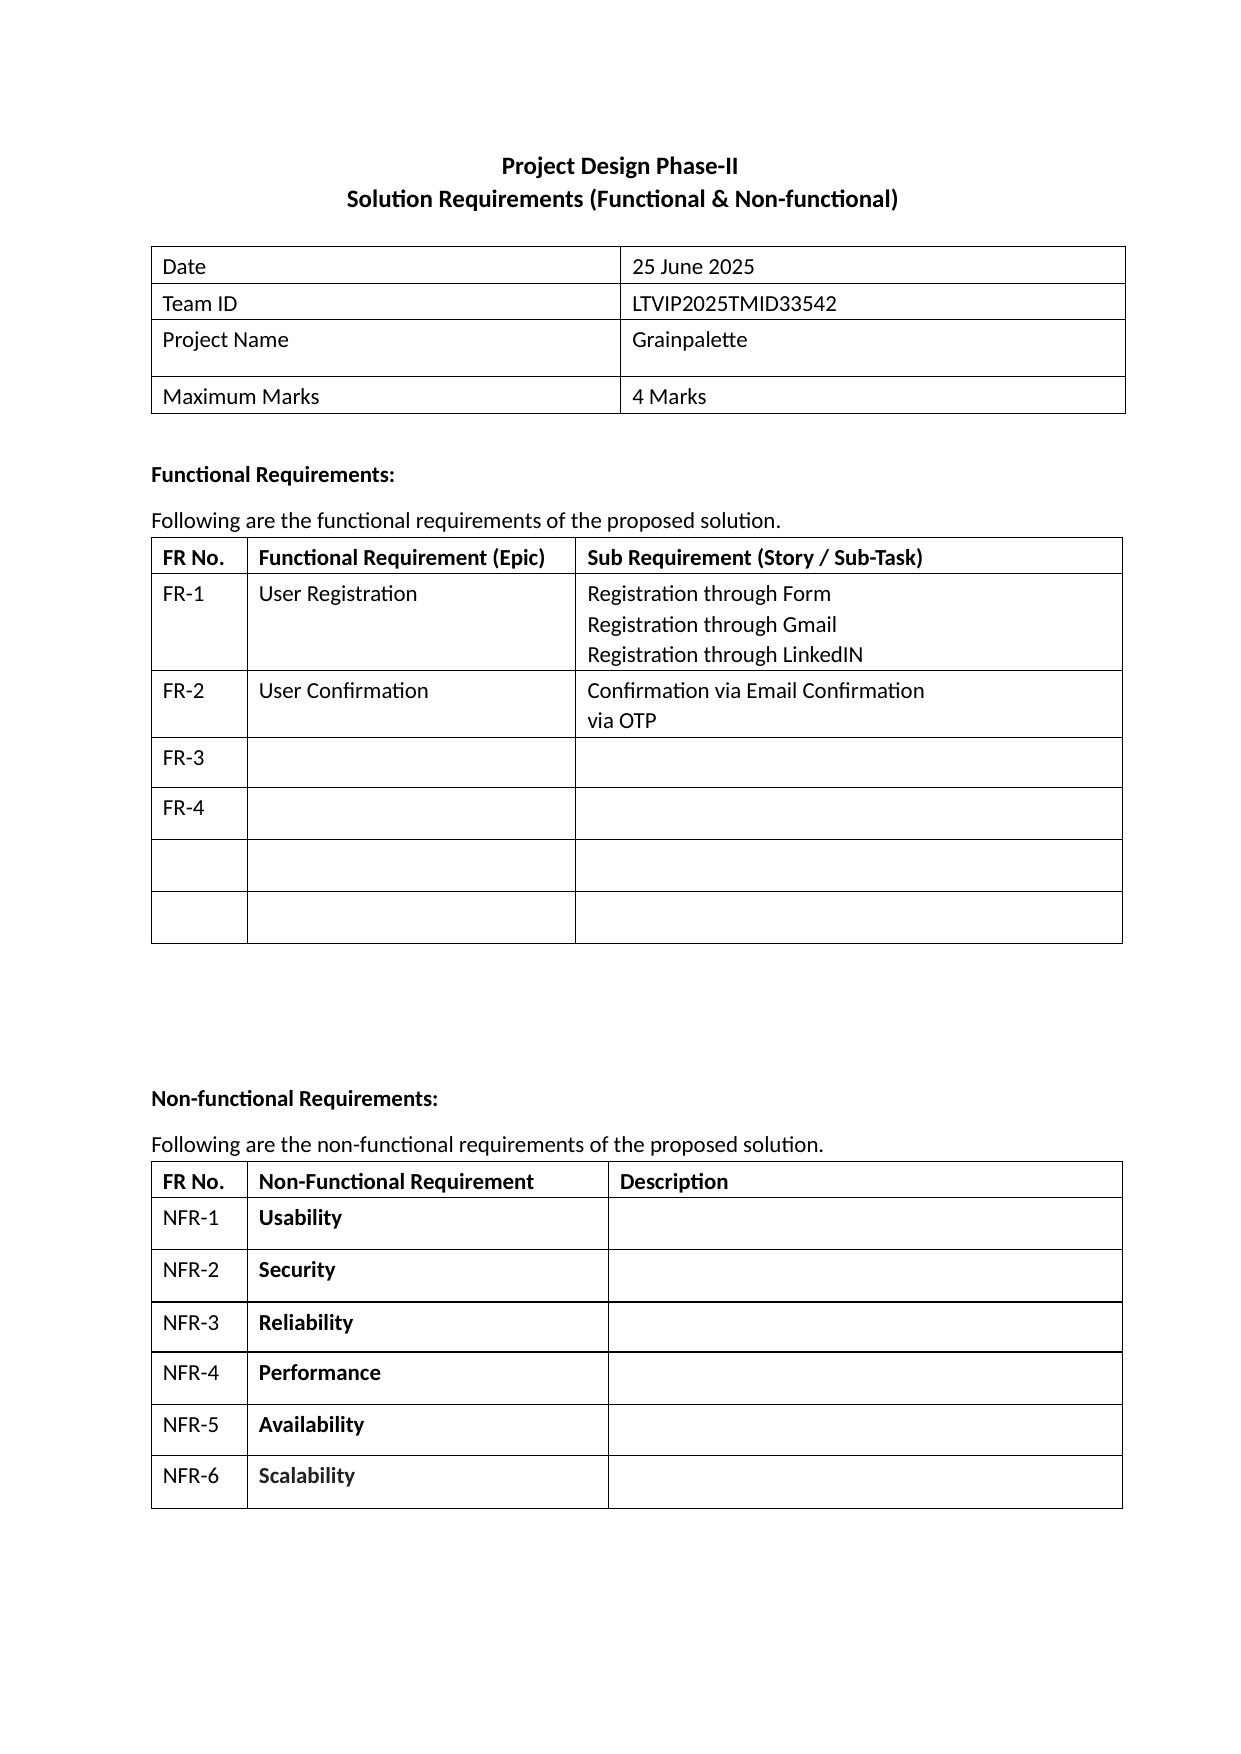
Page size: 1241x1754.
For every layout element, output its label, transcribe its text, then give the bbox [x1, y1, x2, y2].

table_cell NFR-3 [152, 1303, 247, 1351]
table_cell [609, 1405, 1122, 1455]
text Solution Requirements (Functional & Non-functional) [150, 183, 899, 214]
text Following are the functional requirements of the proposed solution. [151, 506, 1090, 534]
table_cell [152, 840, 247, 891]
table_cell 4 Marks [621, 377, 1125, 412]
table_cell User Registration [248, 574, 575, 670]
table_cell [576, 738, 1122, 787]
table_cell Confirmation via Email Confirmation via OTP [576, 671, 1122, 737]
text Functional Requirements: [151, 460, 1090, 488]
table_cell Team ID [152, 284, 620, 319]
table_cell [576, 840, 1122, 891]
table_cell Grainpalette [621, 320, 1125, 376]
table_cell Scalability [248, 1456, 608, 1507]
table_cell NFR-1 [152, 1198, 247, 1249]
table_cell NFR-6 [152, 1456, 247, 1507]
table_cell [609, 1198, 1122, 1249]
table_cell [152, 892, 247, 943]
table_cell FR-1 [152, 574, 247, 670]
table_cell Project Name [152, 320, 620, 376]
table_cell [609, 1456, 1122, 1507]
table_cell FR-3 [152, 738, 247, 787]
table_cell FR-2 [152, 671, 247, 737]
table_cell [609, 1250, 1122, 1301]
table_cell [248, 738, 575, 787]
table_header Description [609, 1162, 1122, 1197]
table_cell [248, 840, 575, 891]
table_cell [609, 1303, 1122, 1351]
table_cell NFR-5 [152, 1405, 247, 1455]
table_header Non-Functional Requirement [248, 1162, 608, 1197]
table_cell FR-4 [152, 788, 247, 838]
table_cell User Confirmation [248, 671, 575, 737]
table_cell Reliability [248, 1303, 608, 1351]
table_header Functional Requirement (Epic) [248, 538, 575, 573]
table_header 25 June 2025 [621, 247, 1125, 283]
text Non-functional Requirements: [151, 1084, 1090, 1112]
table_cell Usability [248, 1198, 608, 1249]
table_cell [576, 788, 1122, 838]
table_cell NFR-4 [152, 1353, 247, 1403]
table_cell Availability [248, 1405, 608, 1455]
table_header Sub Requirement (Story / Sub-Task) [576, 538, 1122, 573]
table_cell Registration through Form Registration through Gmail Registration through LinkedIN [576, 574, 1122, 670]
table_header FR No. [152, 1162, 247, 1197]
text Following are the non-functional requirements of the proposed solution. [151, 1130, 1090, 1158]
table_cell [248, 892, 575, 943]
table_cell [576, 892, 1122, 943]
table_cell Performance [248, 1353, 608, 1403]
table_cell Security [248, 1250, 608, 1301]
table_cell [609, 1353, 1122, 1403]
table_cell LTVIP2025TMID33542 [621, 284, 1125, 319]
table_cell NFR-2 [152, 1250, 247, 1301]
table_cell Maximum Marks [152, 377, 620, 412]
table_cell [248, 788, 575, 838]
table_header Date [152, 247, 620, 283]
table_header FR No. [152, 538, 247, 573]
text Project Design Phase-II [309, 150, 932, 181]
